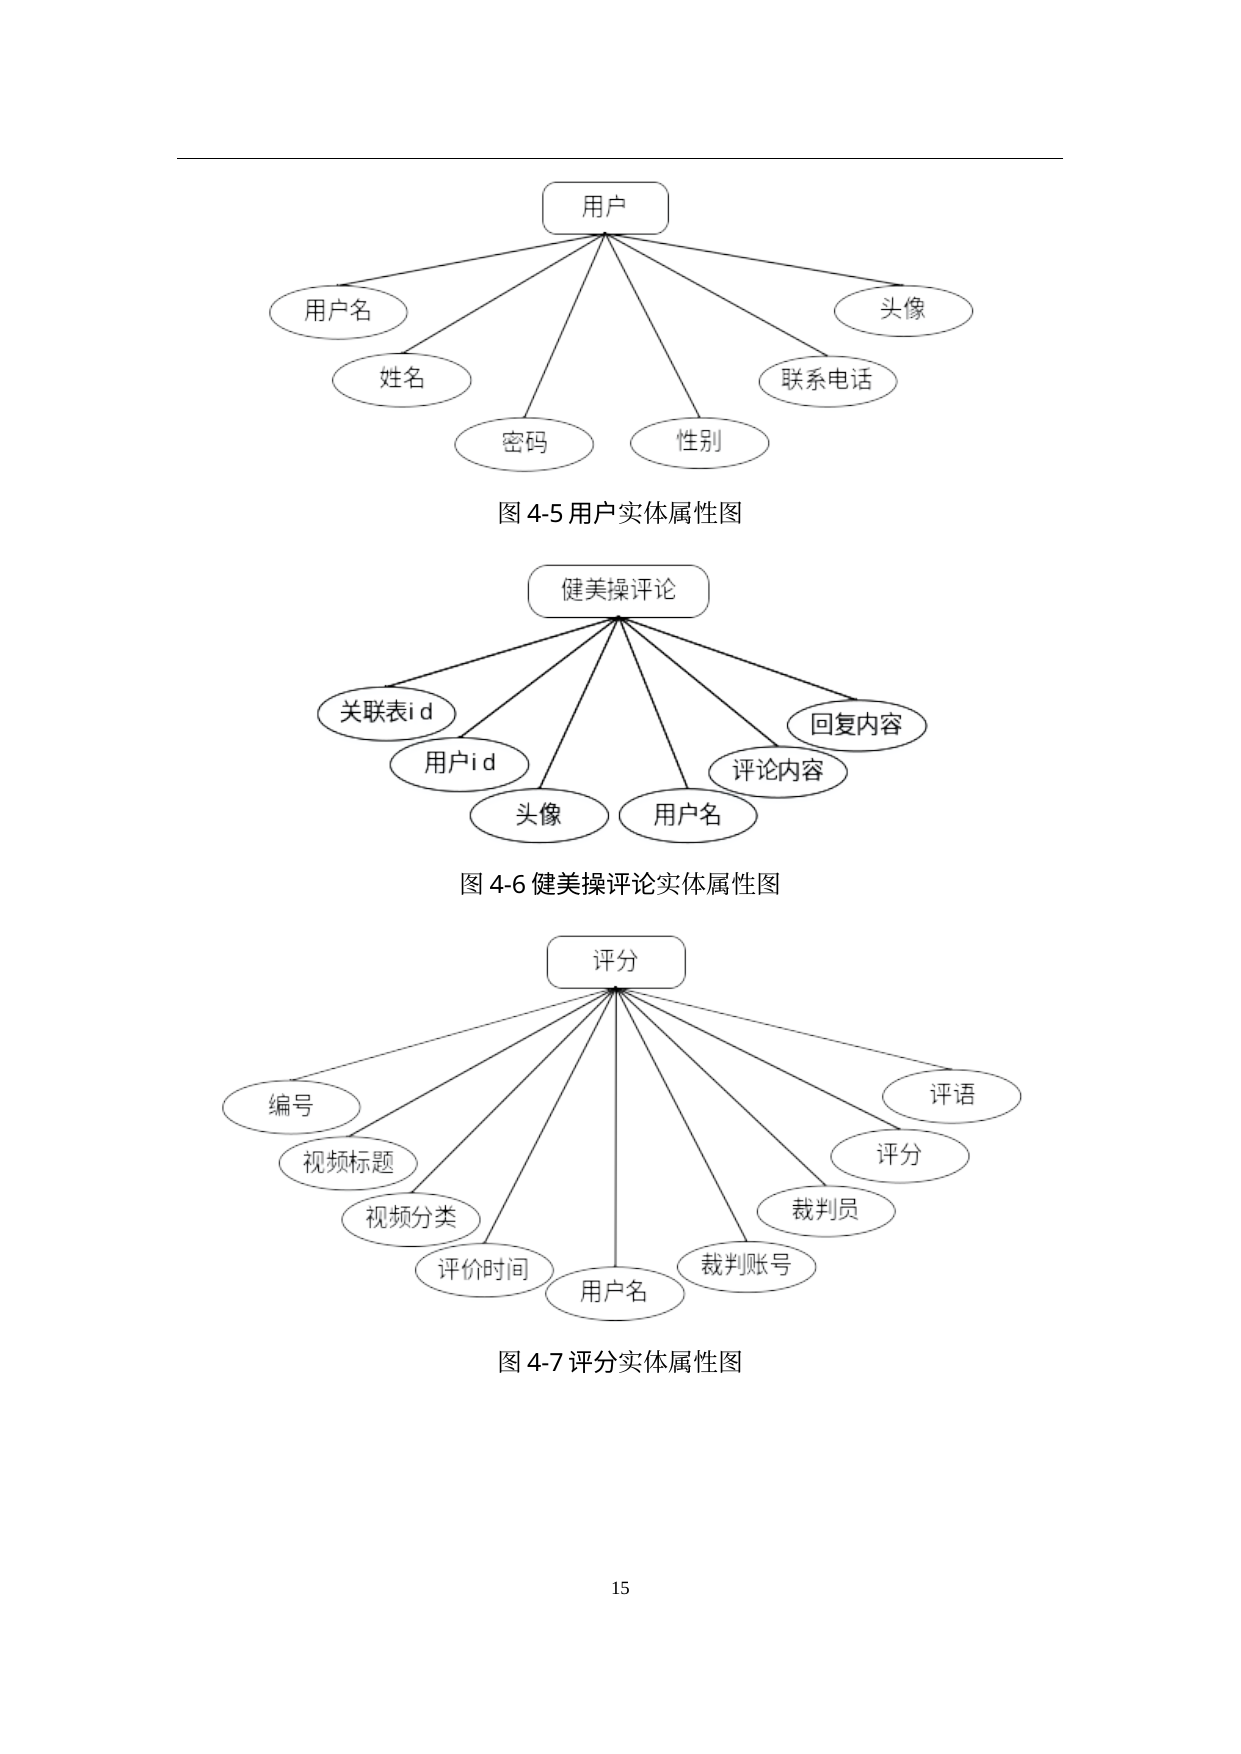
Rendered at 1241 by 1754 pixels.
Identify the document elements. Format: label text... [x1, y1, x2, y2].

text 图4-5用户实体属性图 [177, 494, 1063, 530]
text 图4-6健美操评论实体属性图 [177, 865, 1063, 901]
text 图4-7评分实体属性图 [177, 1343, 1063, 1379]
